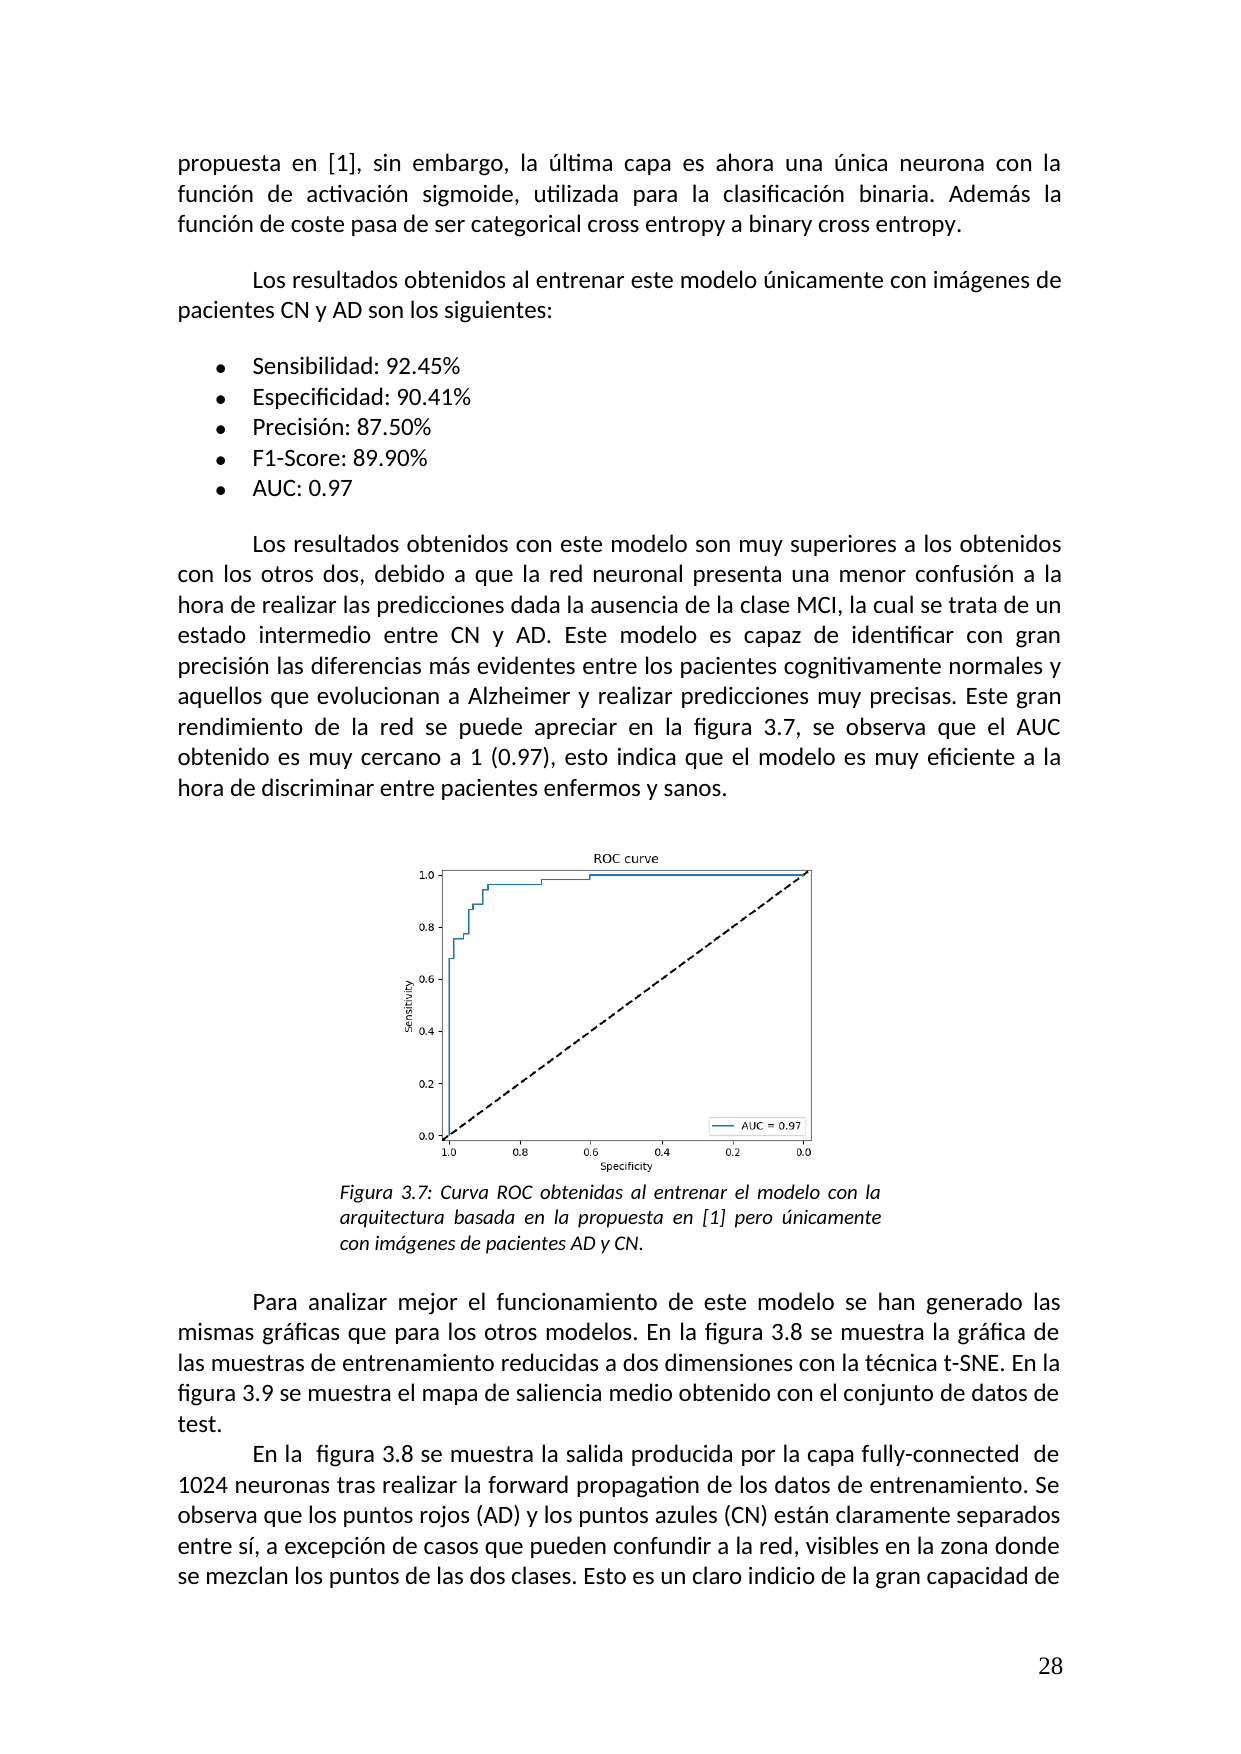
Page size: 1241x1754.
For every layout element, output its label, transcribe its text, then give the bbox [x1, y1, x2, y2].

list AUC: 0.97 [215, 472, 1063, 503]
text Los resultados obtenidos con este modelo son muy superiores a los obtenidos con los otros dos, debido a que la red neuronal presenta una menor confusión a la hora de realizar las predicciones dada la ausencia de la clase MCI, la cual se trata de un estado intermedio entre CN y AD. Este modelo es capaz de identificar con gran precisión las diferencias más evidentes entre los pacientes cognitivamente normales y aquellos que evolucionan a Alzheimer y realizar predicciones muy precisas. Este gran rendimiento de la red se puede apreciar en la figura 3.7, se observa que el AUC obtenido es muy cercano a 1 (0.97), esto indica que el modelo es muy eficiente a la hora de discriminar entre pacientes enfermos y sanos. [177, 528, 1063, 802]
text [177, 1438, 1061, 1591]
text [177, 148, 1063, 239]
picture [382, 827, 858, 1179]
text Para analizar mejor el funcionamiento de este modelo se han generado las mismas gráficas que para los otros modelos. En la figura 3.8 se muestra la gráfica de las muestras de entrenamiento reducidas a dos dimensiones con la técnica t-SNE. En la figura 3.9 se muestra el mapa de saliencia medio obtenido con el conjunto de datos de test. [177, 1286, 1061, 1438]
list Precisión: 87.50% [215, 411, 1063, 442]
text Los resultados obtenidos al entrenar este modelo únicamente con imágenes de pacientes CN y AD son los siguientes: [177, 264, 1063, 325]
list Sensibilidad: 92.45% [215, 350, 1063, 381]
list F1-Score: 89.90% [215, 442, 1063, 472]
list Especificidad: 90.41% [215, 381, 1063, 411]
text Figura 3.7: Curva ROC obtenidas al entrenar el modelo con la arquitectura basada en la propuesta en [1] pero únicamente con imágenes de pacientes AD y CN. [339, 1179, 884, 1255]
